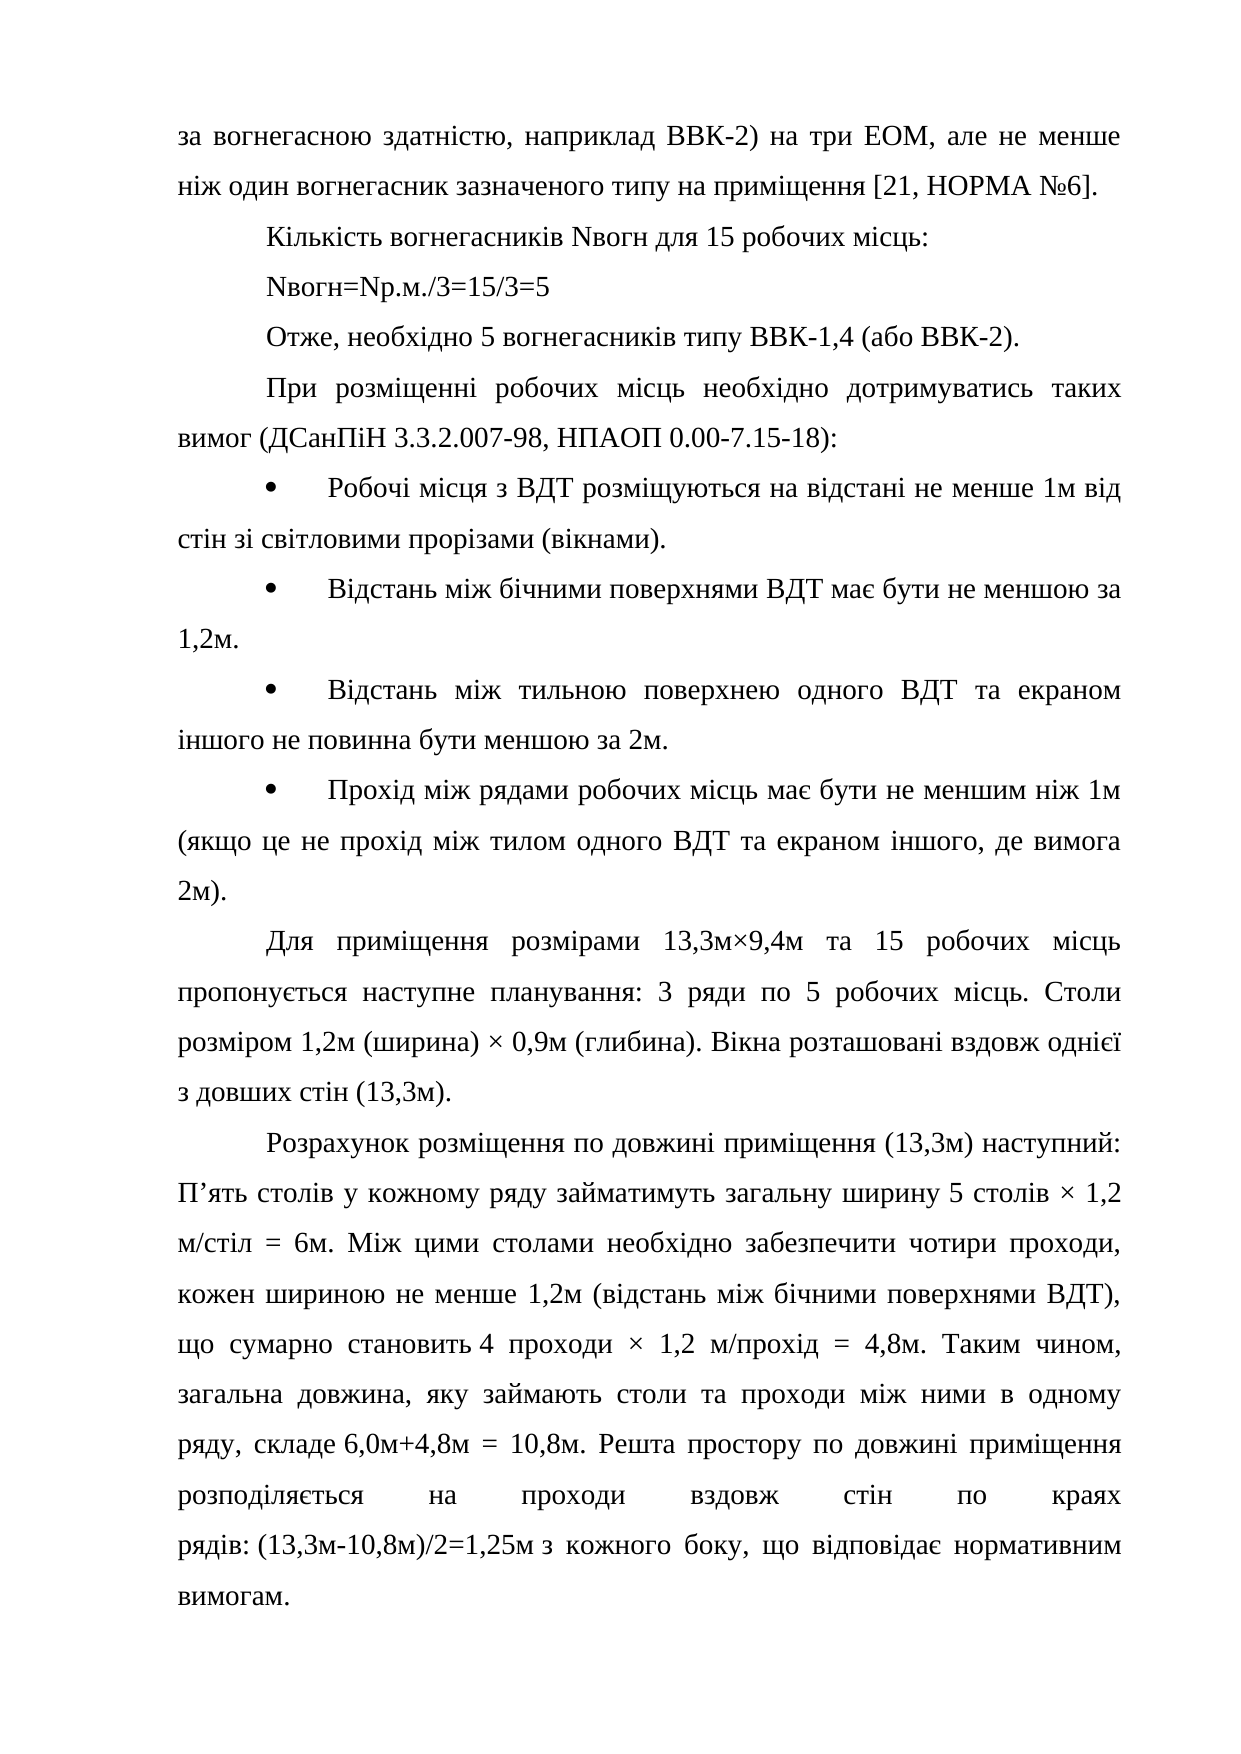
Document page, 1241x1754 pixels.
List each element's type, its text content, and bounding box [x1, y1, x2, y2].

list Робочі місця з ВДТ розміщуються на відстані не менше 1м від стін зі світловими прорізами (вікнами). [177, 470, 1122, 554]
list Відстань між тильною поверхнею одного ВДТ та екраном іншого не повинна бути меншою за 2м. [177, 672, 1122, 756]
text При розміщенні робочих місць необхідно дотримуватись таких вимог (ДСанПіН 3.3.2.007-98, НПАОП 0.00-7.15-18): [177, 370, 1122, 453]
text Nвогн=Nр.м./3=15/3=5 [177, 269, 1122, 303]
list Прохід між рядами робочих місць має бути не меншим ніж 1м (якщо це не прохід між тилом одного ВДТ та екраном іншого, де вимога 2м). [177, 772, 1122, 907]
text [177, 118, 1122, 202]
list Відстань між бічними поверхнями ВДТ має бути не меншою за 1,2м. [177, 571, 1122, 655]
text Отже, необхідно 5 вогнегасників типу ВВК-1,4 (або ВВК-2). [177, 319, 1122, 353]
text Кількість вогнегасників Nвогн для 15 робочих місць: [177, 219, 1122, 252]
text Розрахунок розміщення по довжині приміщення (13,3м) наступний: П’ять столів у кожному ряду займатимуть загальну ширину 5 столів × 1,2 м/стіл = 6м. Між цими столами необхідно забезпечити чотири проходи, кожен шириною не менше 1,2м (відстань між бічними поверхнями ВДТ), що сумарно становить 4 проходи × 1,2 м/прохід = 4,8м. Таким чином, загальна довжина, яку займають столи та проходи між ними в одному ряду, складе 6,0м+4,8м = 10,8м. Решта простору по довжині приміщення розподіляється на проходи вздовж стін по краях рядів: (13,3м-10,8м)/2=1,25м з кожного боку, що відповідає нормативним вимогам. [177, 1125, 1122, 1611]
text Для приміщення розмірами 13,3м×9,4м та 15 робочих місць пропонується наступне планування: 3 ряди по 5 робочих місць. Столи розміром 1,2м (ширина) × 0,9м (глибина). Вікна розташовані вздовж однієї з довших стін (13,3м). [177, 923, 1122, 1108]
